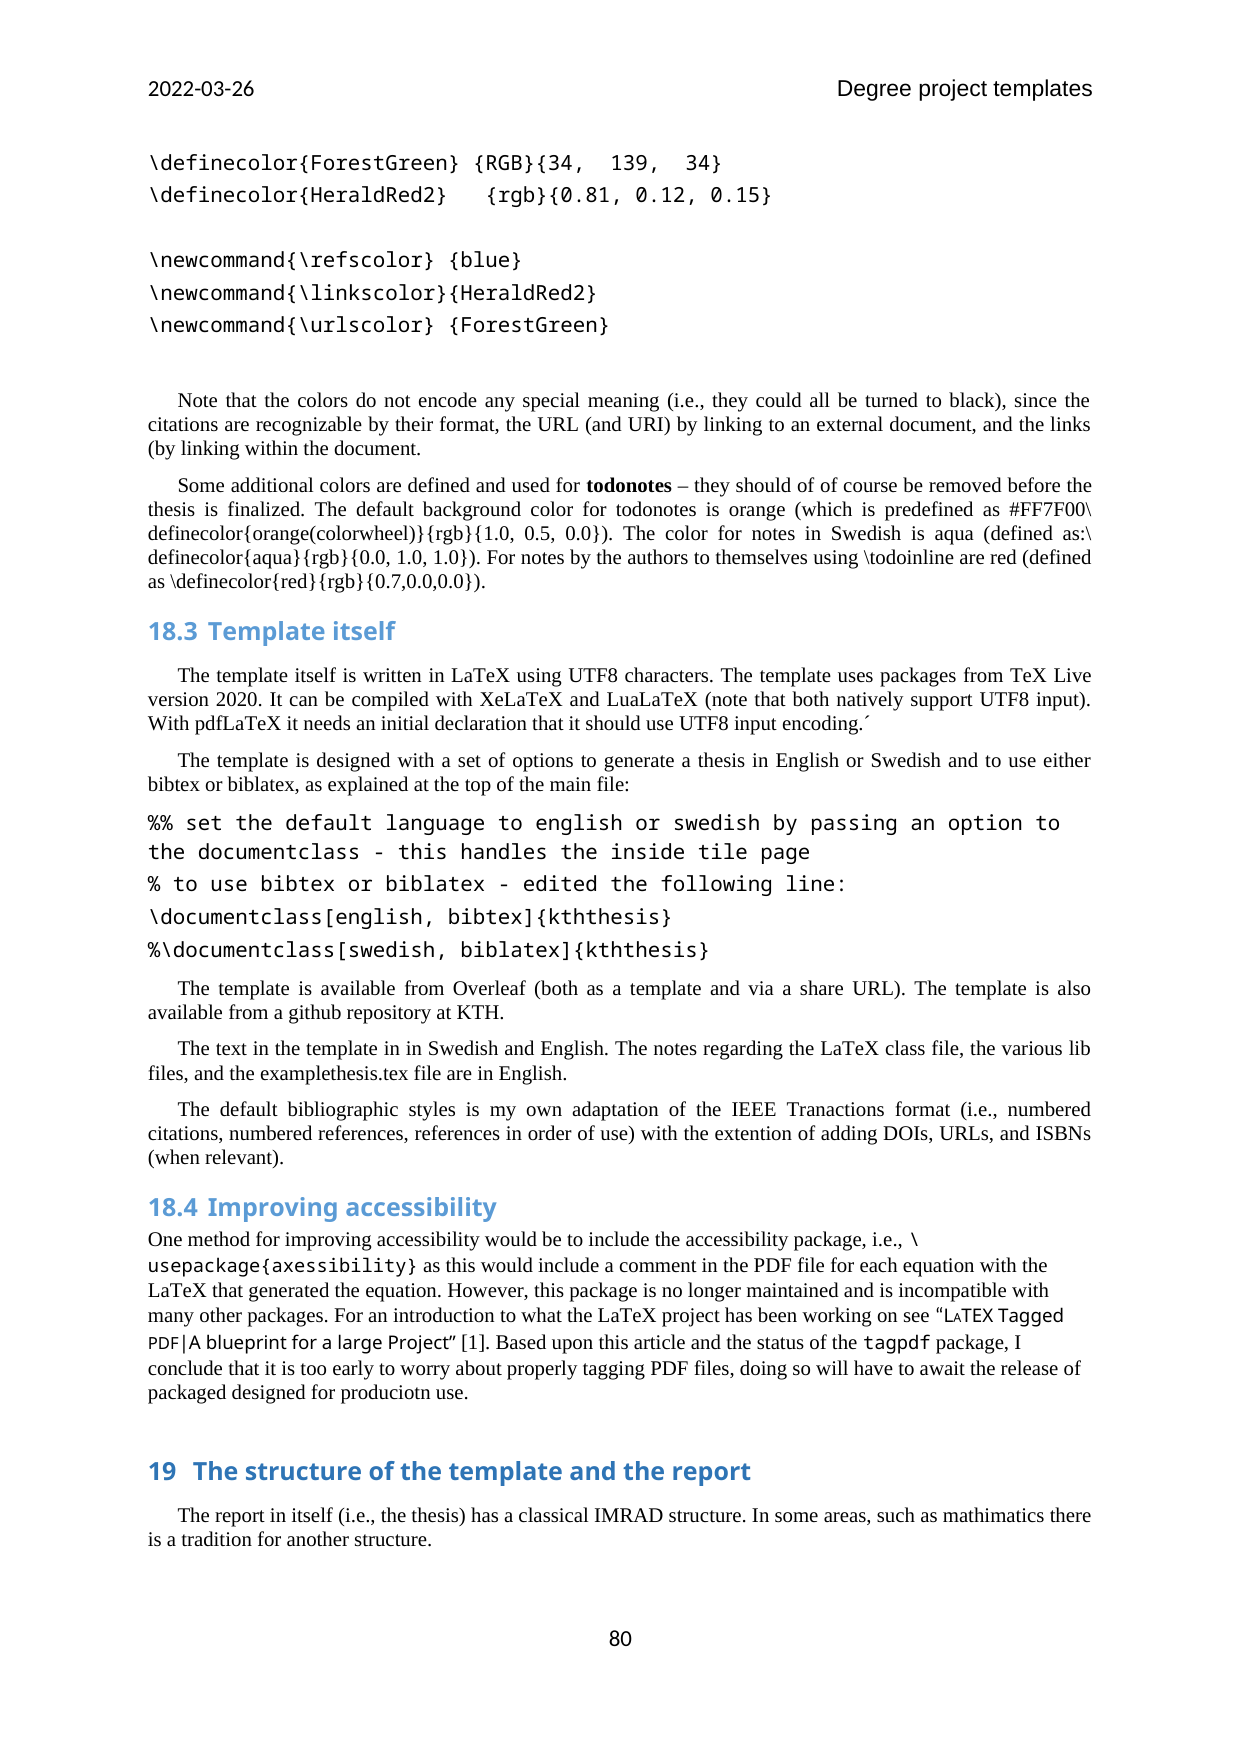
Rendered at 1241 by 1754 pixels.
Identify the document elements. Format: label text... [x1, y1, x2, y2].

text The text in the template in in Swedish and English. The notes regarding the LaTeX class file, the various lib files, and the examplethesis.tex file are in English. [148, 1036, 1093, 1084]
subtitle Template itself [148, 614, 1093, 648]
text \newcommand{\refscolor} {blue} [148, 245, 1093, 274]
subtitle The structure of the template and the report [148, 1454, 1093, 1488]
text Some additional colors are defined and used for todonotes – they should of of course be removed before the thesis is finalized. The default background color for todonotes is orange (which is predefined as #FF7F00\definecolor{orange(colorwheel)}{rgb}{1.0, 0.5, 0.0}). The color for notes in Swedish is aqua (defined as:\definecolor{aqua}{rgb}{0.0, 1.0, 1.0}). For notes by the authors to themselves using \todoinline are red (defined as \definecolor{red}{rgb}{0.7,0.0,0.0}). [148, 473, 1093, 593]
text The template is available from Overleaf (both as a template and via a share URL). The template is also available from a github repository at KTH. [148, 976, 1093, 1024]
text \newcommand{\linkscolor}{HeraldRed2} [148, 278, 1093, 306]
text %\documentclass[swedish, biblatex]{kththesis} [148, 935, 1093, 963]
text The report in itself (i.e., the thesis) has a classical IMRAD structure. In some areas, such as mathimatics there is a tradition for another structure. [148, 1503, 1093, 1551]
text \definecolor{ForestGreen} {RGB}{34, 139, 34} [148, 148, 1093, 176]
text % to use bibtex or biblatex - edited the following line: [148, 869, 1093, 898]
text \newcommand{\urlscolor} {ForestGreen} [148, 311, 1093, 339]
text The default bibliographic styles is my own adaptation of the IEEE Tranactions format (i.e., numbered citations, numbered references, references in order of use) with the extention of adding DOIs, URLs, and ISBNs (when relevant). [148, 1097, 1093, 1169]
text Note that the colors do not encode any special meaning (i.e., they could all be turned to black), since the citations are recognizable by their format, the URL (and URI) by linking to an external document, and the links (by linking within the document. [148, 388, 1093, 460]
text One method for improving accessibility would be to include the accessibility package, i.e., \usepackage{axessibility} as this would include a comment in the PDF file for each equation with the LaTeX that generated the equation. However, this package is no longer maintained and is incompatible with many other packages. For an introduction to what the LaTeX project has been working on see “LATEX Tagged PDF|A blueprint for a large Project” [1]. Based upon this article and the status of the tagpdf package, I conclude that it is too early to worry about properly tagging PDF files, doing so will have to await the release of packaged designed for produciotn use. [148, 1227, 1093, 1404]
text The template itself is written in LaTeX using UTF8 characters. The template uses packages from TeX Live version 2020. It can be compiled with XeLaTeX and LuaLaTeX (note that both natively support UTF8 input). With pdfLaTeX it needs an initial declaration that it should use UTF8 input encoding.´ [148, 663, 1093, 735]
text \documentclass[english, bibtex]{kththesis} [148, 902, 1093, 931]
subtitle Improving accessibility [148, 1190, 1093, 1224]
text \definecolor{HeraldRed2} {rgb}{0.81, 0.12, 0.15} [148, 180, 1093, 209]
text %% set the default language to english or swedish by passing an option to the documentclass - this handles the inside tile page [148, 808, 1093, 865]
text The template is designed with a set of options to generate a thesis in English or Swedish and to use either bibtex or biblatex, as explained at the top of the main file: [148, 748, 1093, 796]
